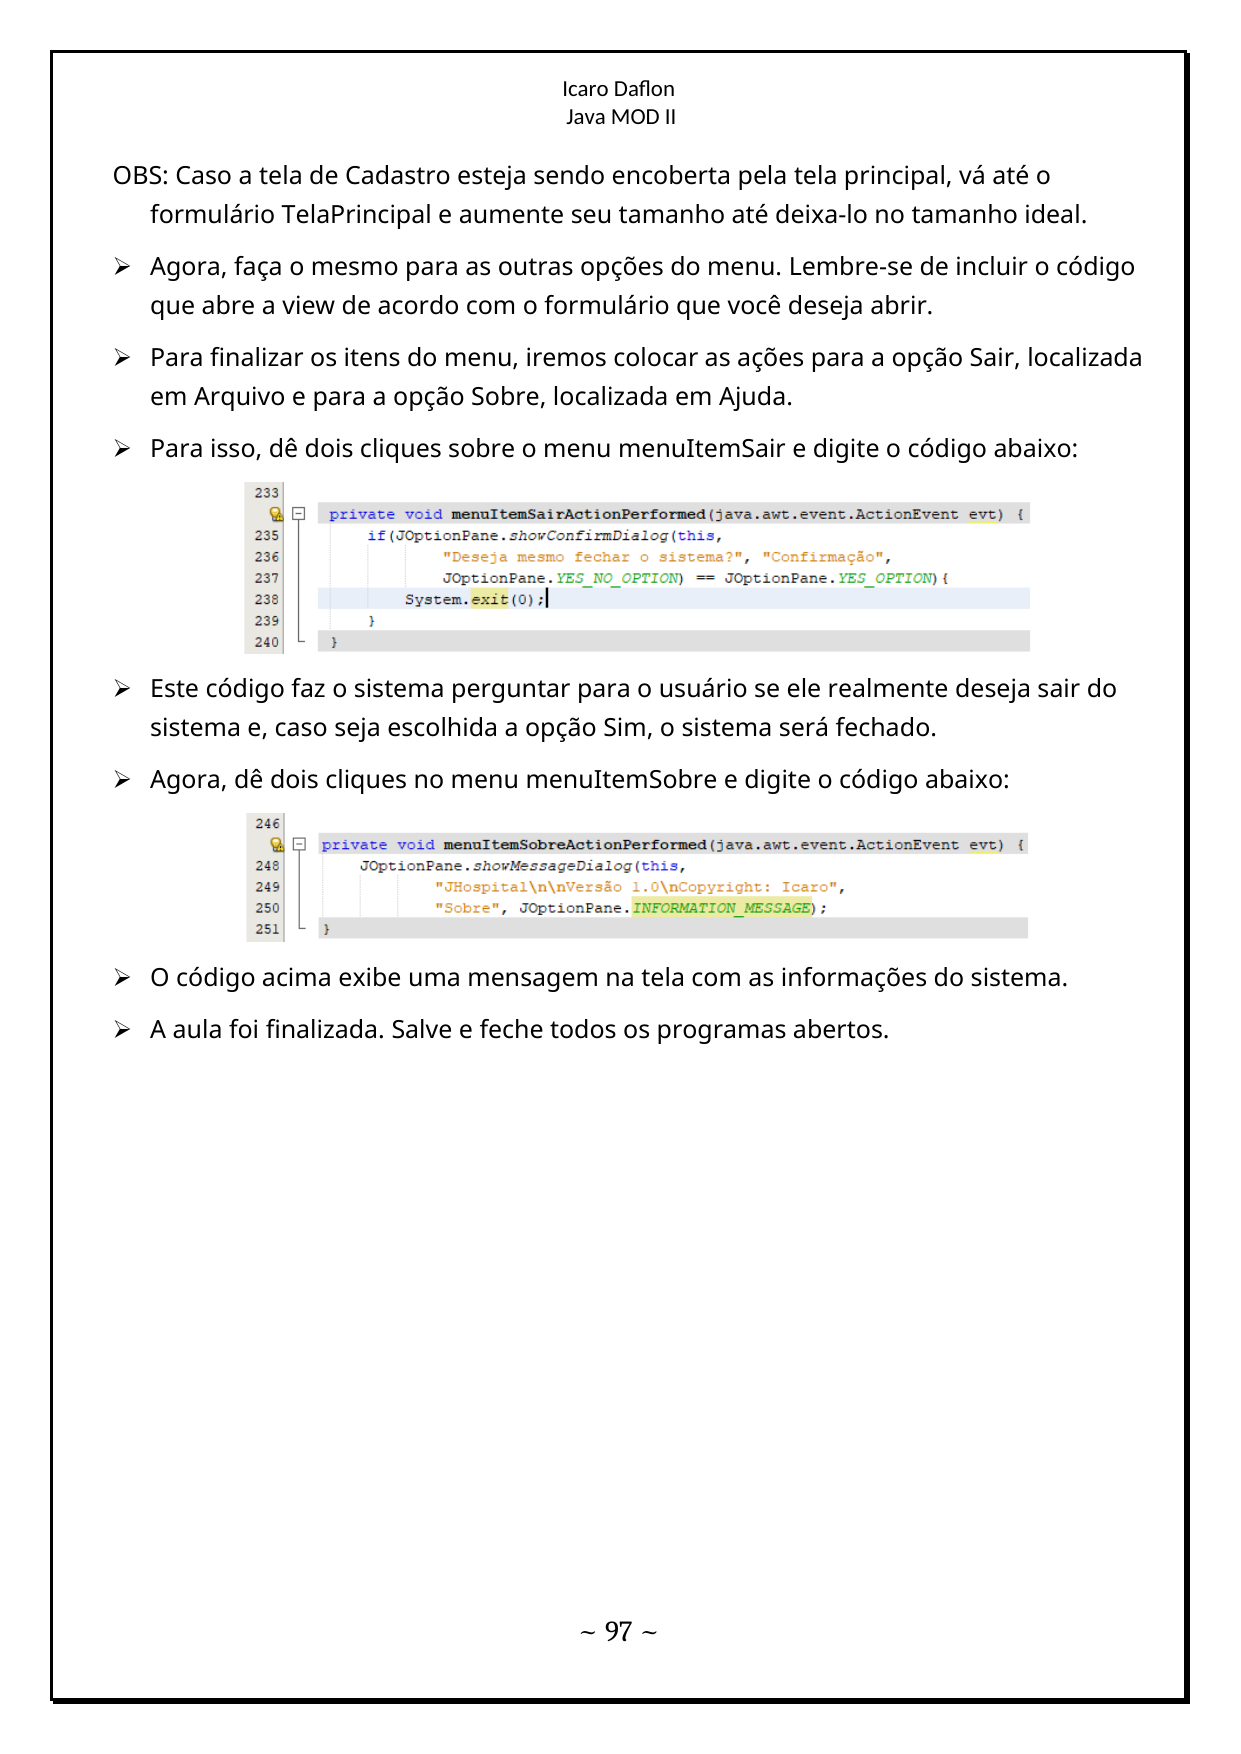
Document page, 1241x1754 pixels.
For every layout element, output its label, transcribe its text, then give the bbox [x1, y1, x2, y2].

picture [246, 813, 1029, 942]
text A aula foi finalizada. Salve e feche todos os programas abertos. [112, 1011, 1162, 1045]
text O código acima exibe uma mensagem na tela com as informações do sistema. [112, 960, 1162, 994]
text Agora, faça o mesmo para as outras opções do menu. Lembre-se de incluir o código que abre a view de acordo com o formulário que você deseja abrir. [112, 249, 1162, 322]
picture [244, 482, 1031, 654]
text Para finalizar os itens do menu, iremos colocar as ações para a opção Sair, localizada em Arquivo e para a opção Sobre, localizada em Ajuda. [112, 339, 1162, 413]
text Este código faz o sistema perguntar para o usuário se ele realmente deseja sair do sistema e, caso seja escolhida a opção Sim, o sistema será fechado. [112, 671, 1162, 744]
text Para isso, dê dois cliques sobre o menu menuItemSair e digite o código abaixo: [112, 430, 1162, 464]
list OBS: Caso a tela de Cadastro esteja sendo encoberta pela tela principal, vá até o formulário TelaPrincipal e aumente seu tamanho até deixa-lo no tamanho ideal. [112, 158, 1162, 231]
text Agora, dê dois cliques no menu menuItemSobre e digite o código abaixo: [112, 762, 1162, 796]
